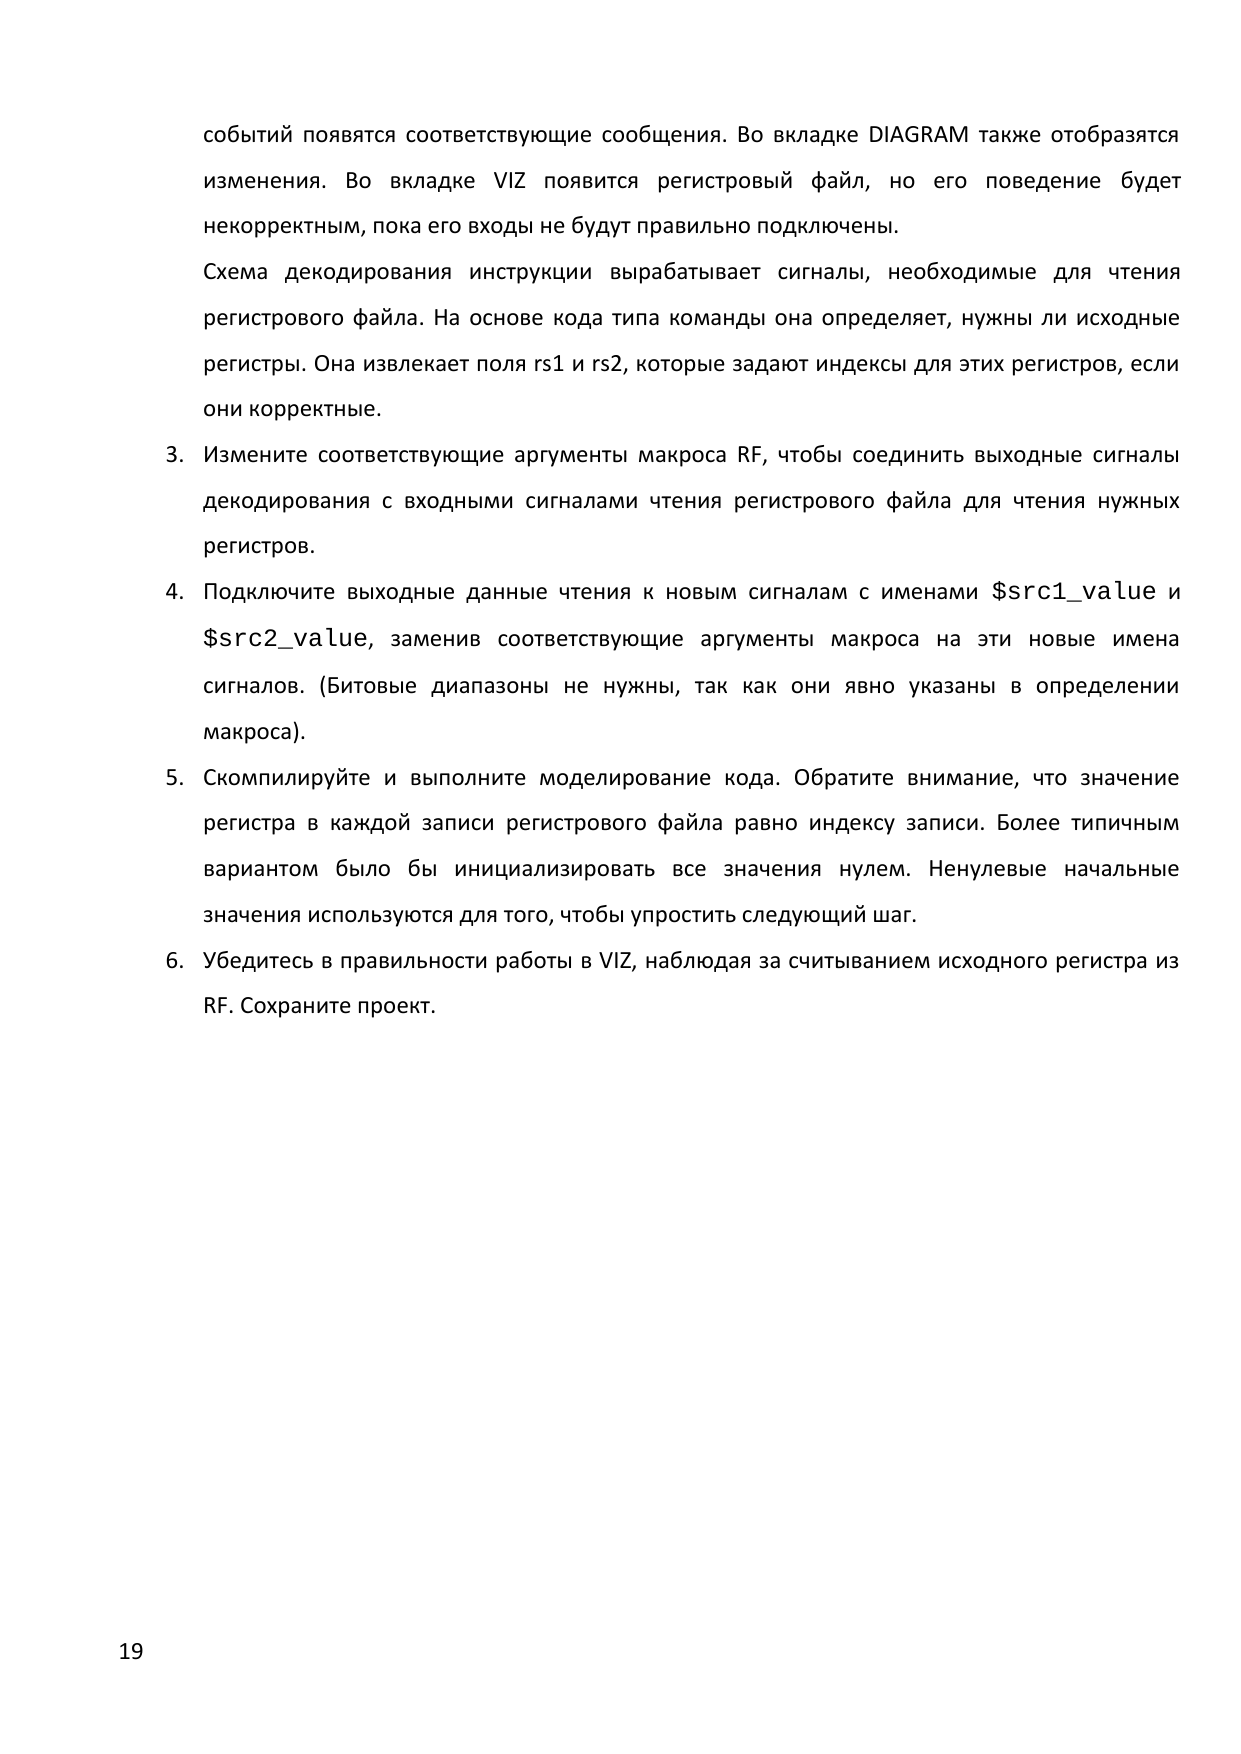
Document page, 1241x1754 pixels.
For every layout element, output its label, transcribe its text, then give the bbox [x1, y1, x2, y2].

text Схема декодирования инструкции вырабатывает сигналы, необходимые для чтения регистрового файла. На основе типа команды она определяет, нужны ли исходные регистры. Она извлекает поля rs1 и rs2, которые задают индексы для этих регистров, если они корректные. [203, 255, 1181, 423]
list Убедитесь в правильности работы в VIZ, наблюдая за считыванием исходного регистра из RF. Сохраните проект. [165, 944, 1181, 1020]
list Подключите выходные данные чтения к новым сигналам с именами $src1_value и $src2_value, заменив соответствующие аргументы макроса на эти новые имена сигналов. (Битовые диапазоны не нужны, так как они явно указаны в определении макроса). [165, 575, 1181, 746]
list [165, 118, 1181, 240]
list Скомпилируйте и выполните моделирование кода. Обратите внимание, что значение регистра в каждой записи регистрового файла равно индексу записи. Более типичным вариантом было бы инициализировать все значения нулем. Ненулевые начальные значения используются для того, чтобы упростить следующий шаг. [165, 761, 1181, 928]
list Измените соответствующие аргументы макроса RF, чтобы соединить выходные сигналы декодирования с входными сигналами чтения регистрового файла для чтения нужных регистров. [165, 438, 1181, 560]
